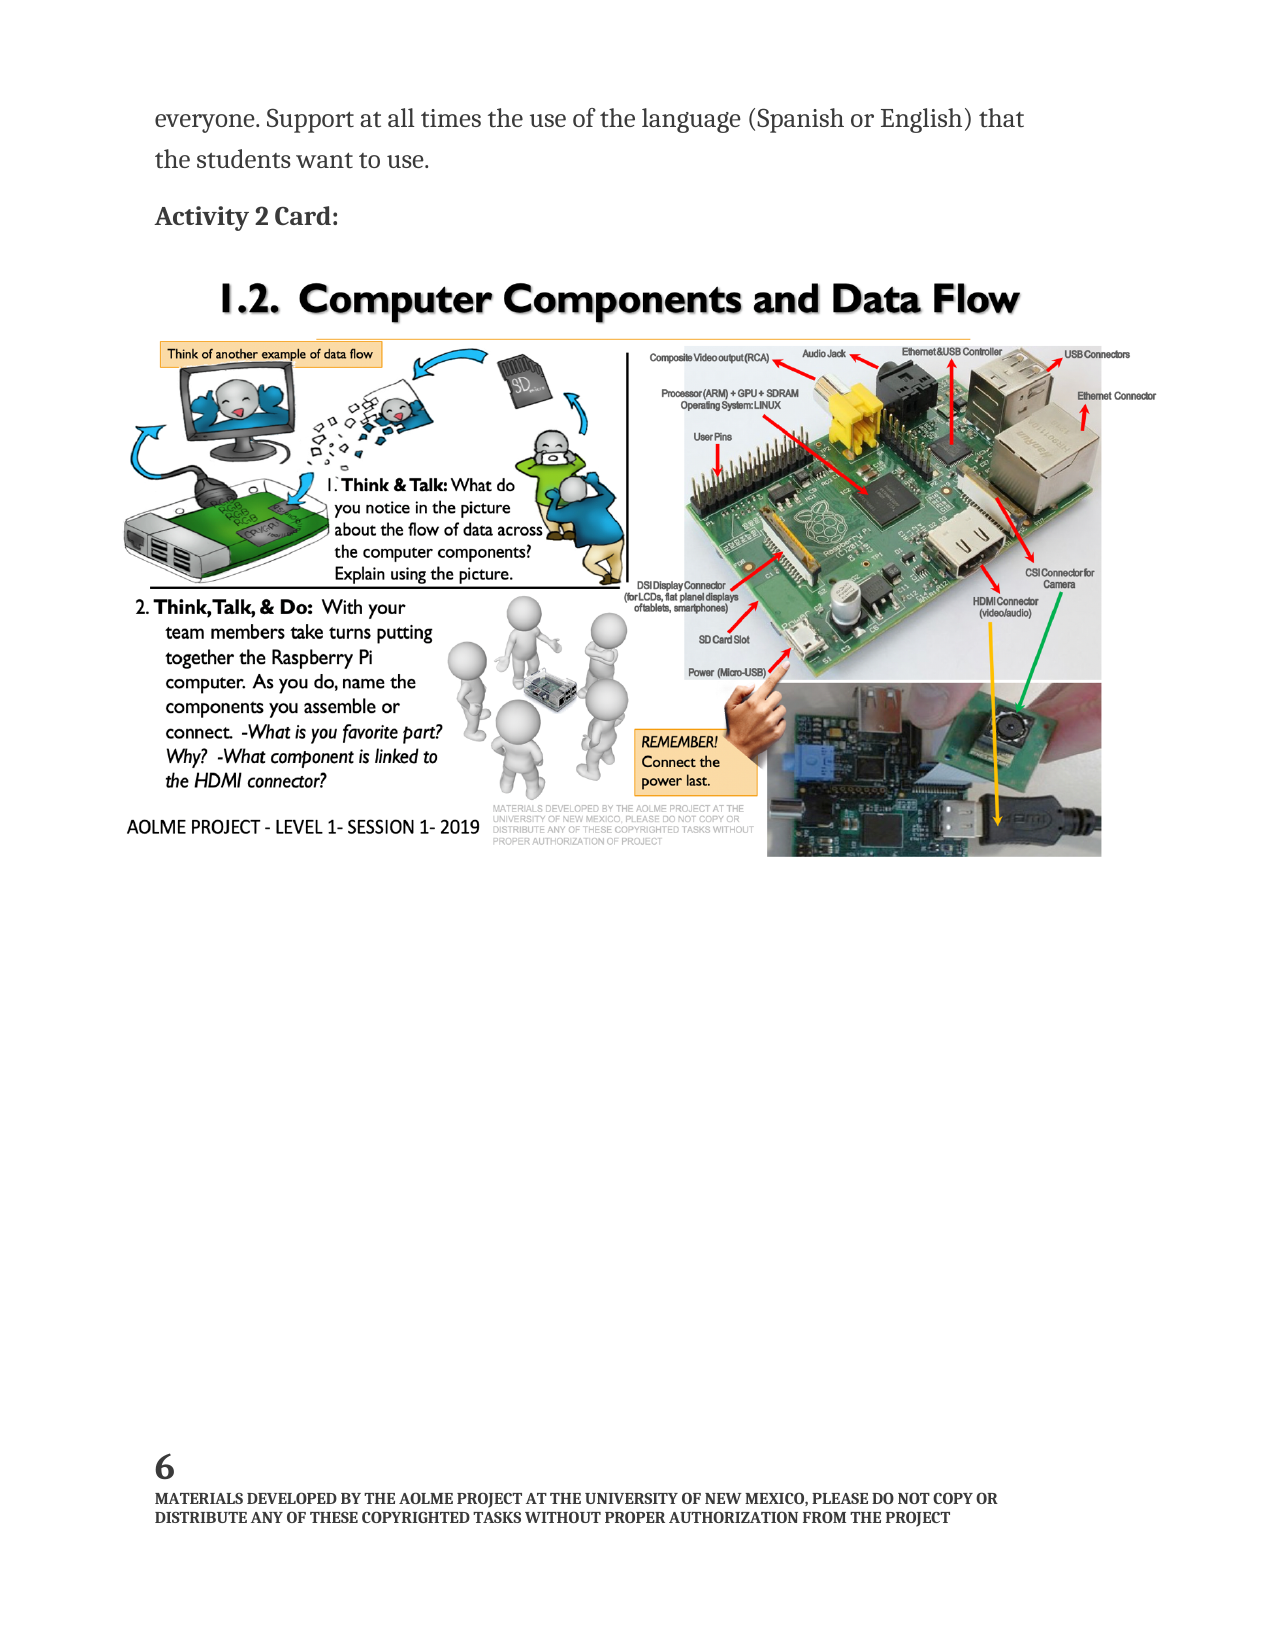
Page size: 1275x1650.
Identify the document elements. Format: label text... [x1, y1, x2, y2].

subtitle Activity 2 Card: [154, 201, 1048, 232]
picture [117, 244, 1165, 860]
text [154, 103, 1048, 175]
